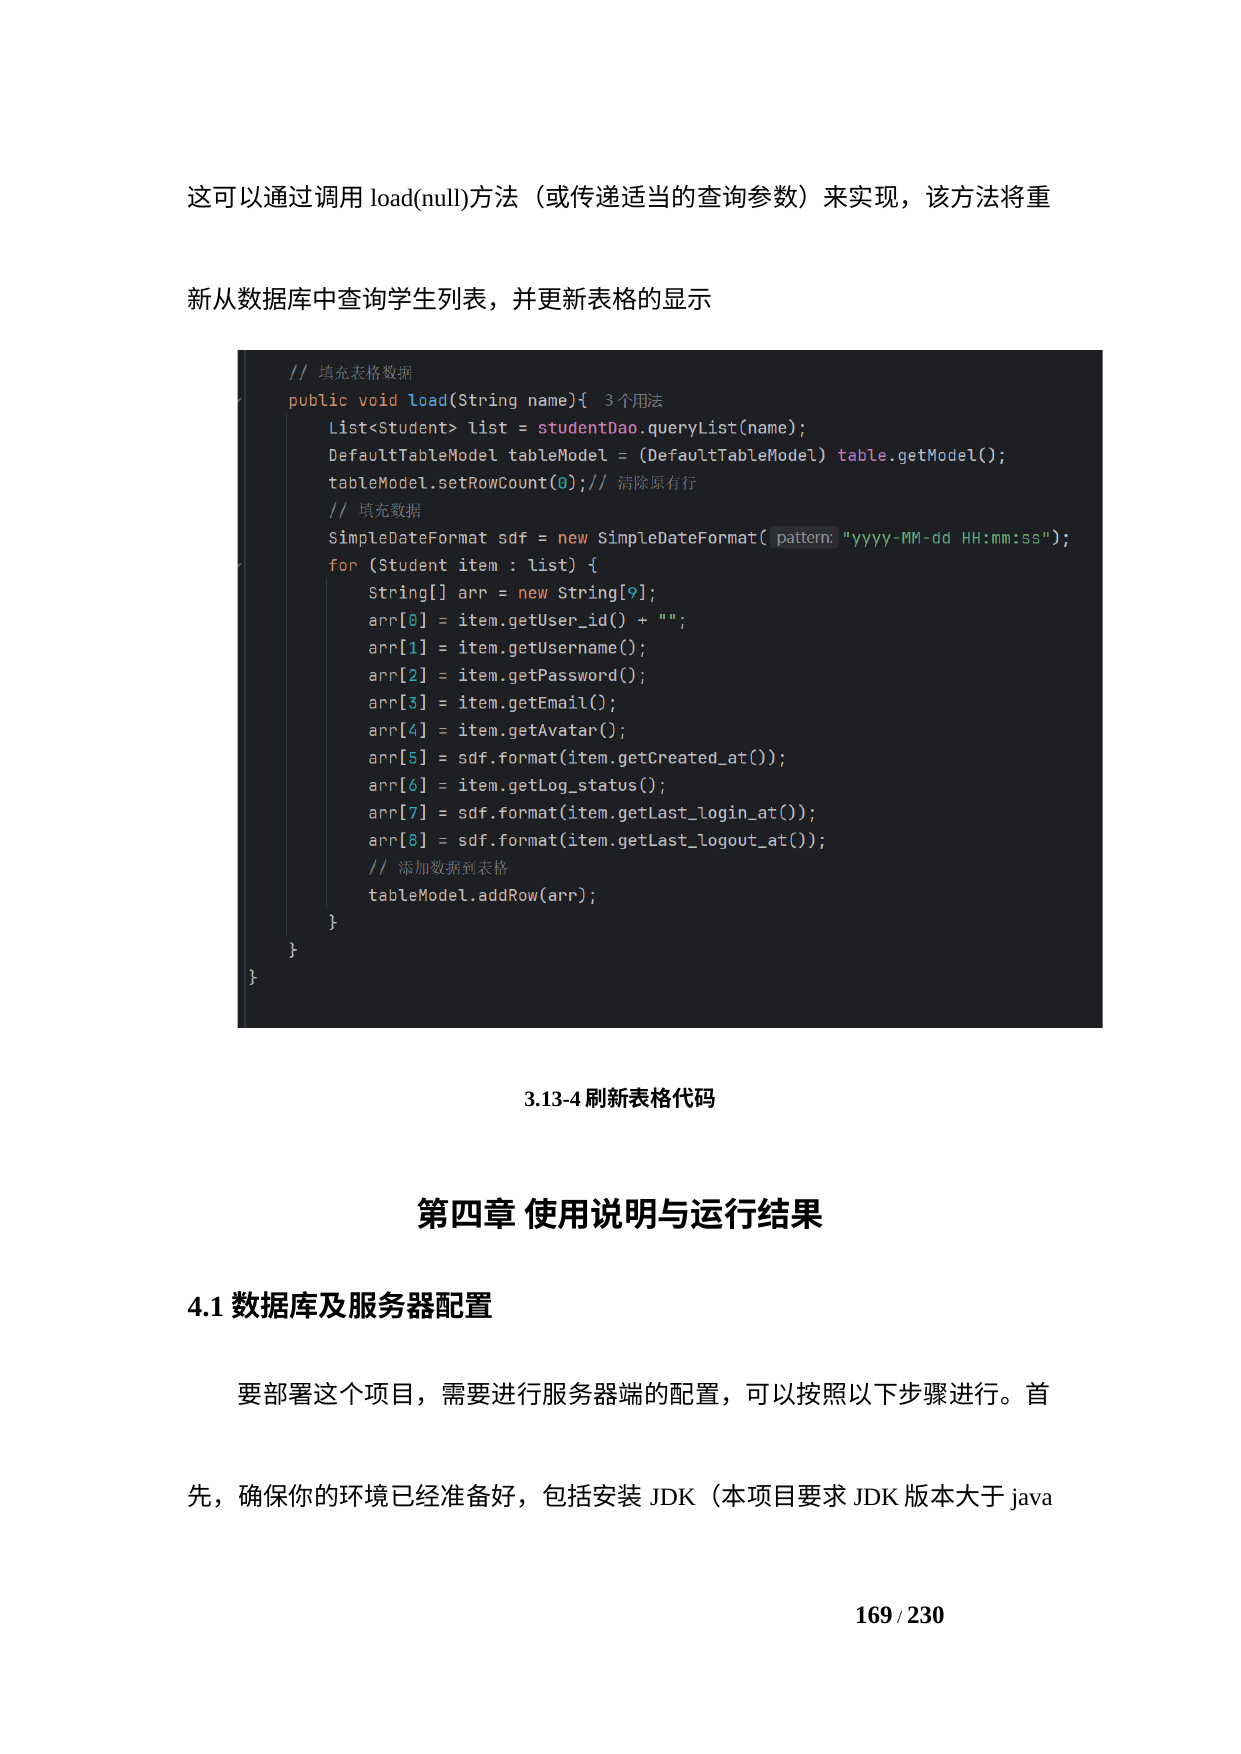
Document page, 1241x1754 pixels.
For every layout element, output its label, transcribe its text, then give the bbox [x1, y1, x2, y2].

picture [237, 350, 1103, 1028]
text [187, 162, 1053, 332]
subtitle 4.1 数据库及服务器配置 [187, 1270, 1053, 1338]
subtitle 第四章 使用说明与运行结果 [187, 1178, 1053, 1246]
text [187, 1359, 1053, 1529]
